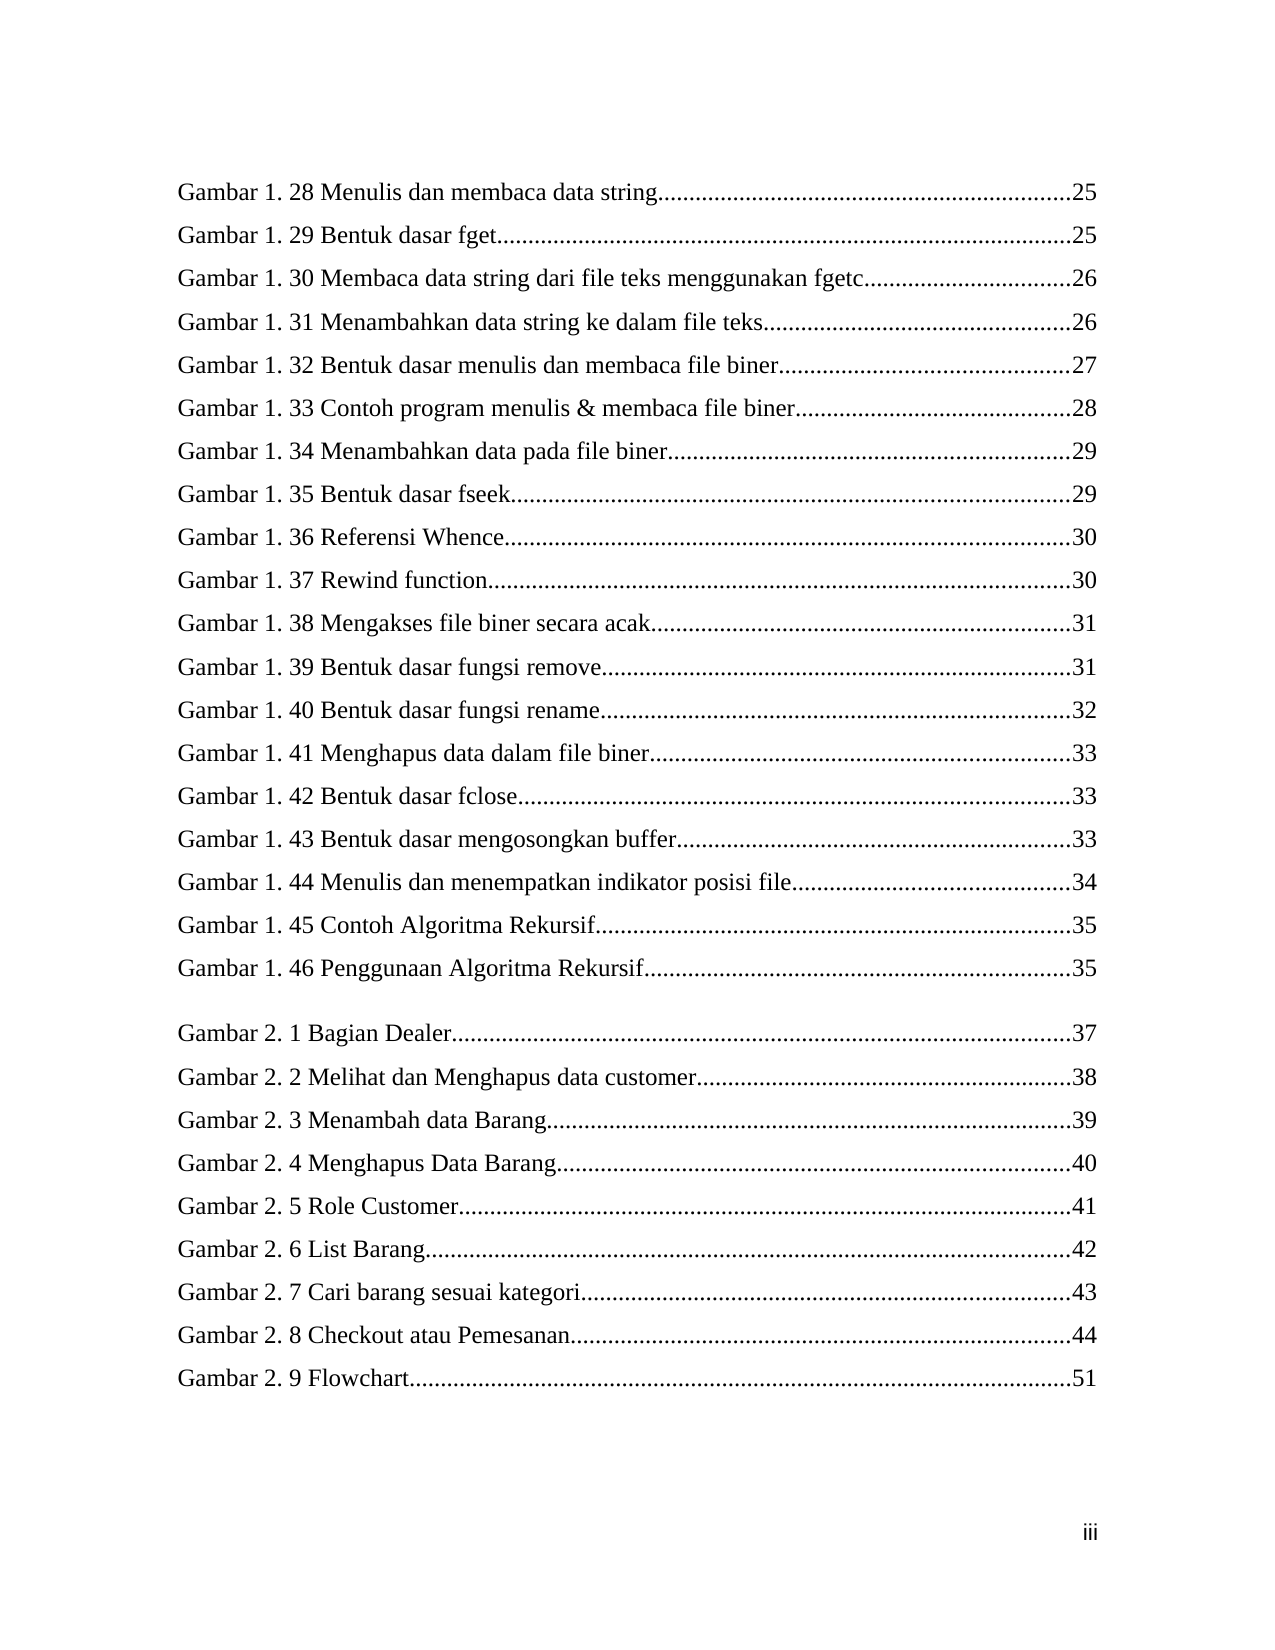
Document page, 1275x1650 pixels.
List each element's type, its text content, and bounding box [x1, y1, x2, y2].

text Gambar 2. 7 Cari barang sesuai kategori 43 [177, 1277, 1098, 1306]
text Gambar 1. 44 Menulis dan menempatkan indikator posisi file 34 [177, 867, 1098, 896]
text Gambar 1. 29 Bentuk dasar fget 25 [177, 220, 1098, 249]
text Gambar 1. 32 Bentuk dasar menulis dan membaca file biner 27 [177, 350, 1098, 378]
text Gambar 2. 9 Flowchart 51 [177, 1363, 1098, 1392]
text Gambar 2. 2 Melihat dan Menghapus data customer 38 [177, 1062, 1098, 1090]
text Gambar 2. 8 Checkout atau Pemesanan 44 [177, 1320, 1098, 1349]
text Gambar 2. 3 Menambah data Barang 39 [177, 1105, 1098, 1133]
text Gambar 1. 34 Menambahkan data pada file biner 29 [177, 436, 1098, 465]
text Gambar 1. 39 Bentuk dasar fungsi remove 31 [177, 652, 1098, 680]
text Gambar 2. 5 Role Customer 41 [177, 1191, 1098, 1220]
text Gambar 1. 40 Bentuk dasar fungsi rename 32 [177, 695, 1098, 723]
text Gambar 2. 4 Menghapus Data Barang 40 [177, 1148, 1098, 1177]
text Gambar 1. 28 Menulis dan membaca data string 25 [177, 177, 1098, 206]
text Gambar 1. 33 Contoh program menulis & membaca file biner 28 [177, 393, 1098, 422]
text Gambar 1. 42 Bentuk dasar fclose 33 [177, 781, 1098, 810]
text Gambar 2. 1 Bagian Dealer 37 [177, 1018, 1098, 1047]
text Gambar 1. 37 Rewind function 30 [177, 565, 1098, 594]
text Gambar 1. 30 Membaca data string dari file teks menggunakan fgetc 26 [177, 263, 1098, 292]
text Gambar 1. 38 Mengakses file biner secara acak 31 [177, 608, 1098, 637]
text Gambar 1. 46 Penggunaan Algoritma Rekursif 35 [177, 953, 1098, 982]
text Gambar 1. 36 Referensi Whence 30 [177, 522, 1098, 551]
text Gambar 1. 35 Bentuk dasar fseek 29 [177, 479, 1098, 508]
text Gambar 2. 6 List Barang 42 [177, 1234, 1098, 1263]
text Gambar 1. 45 Contoh Algoritma Rekursif 35 [177, 910, 1098, 939]
text Gambar 1. 43 Bentuk dasar mengosongkan buffer 33 [177, 824, 1098, 853]
text Gambar 1. 31 Menambahkan data string ke dalam file teks 26 [177, 307, 1098, 335]
text Gambar 1. 41 Menghapus data dalam file biner 33 [177, 738, 1098, 767]
